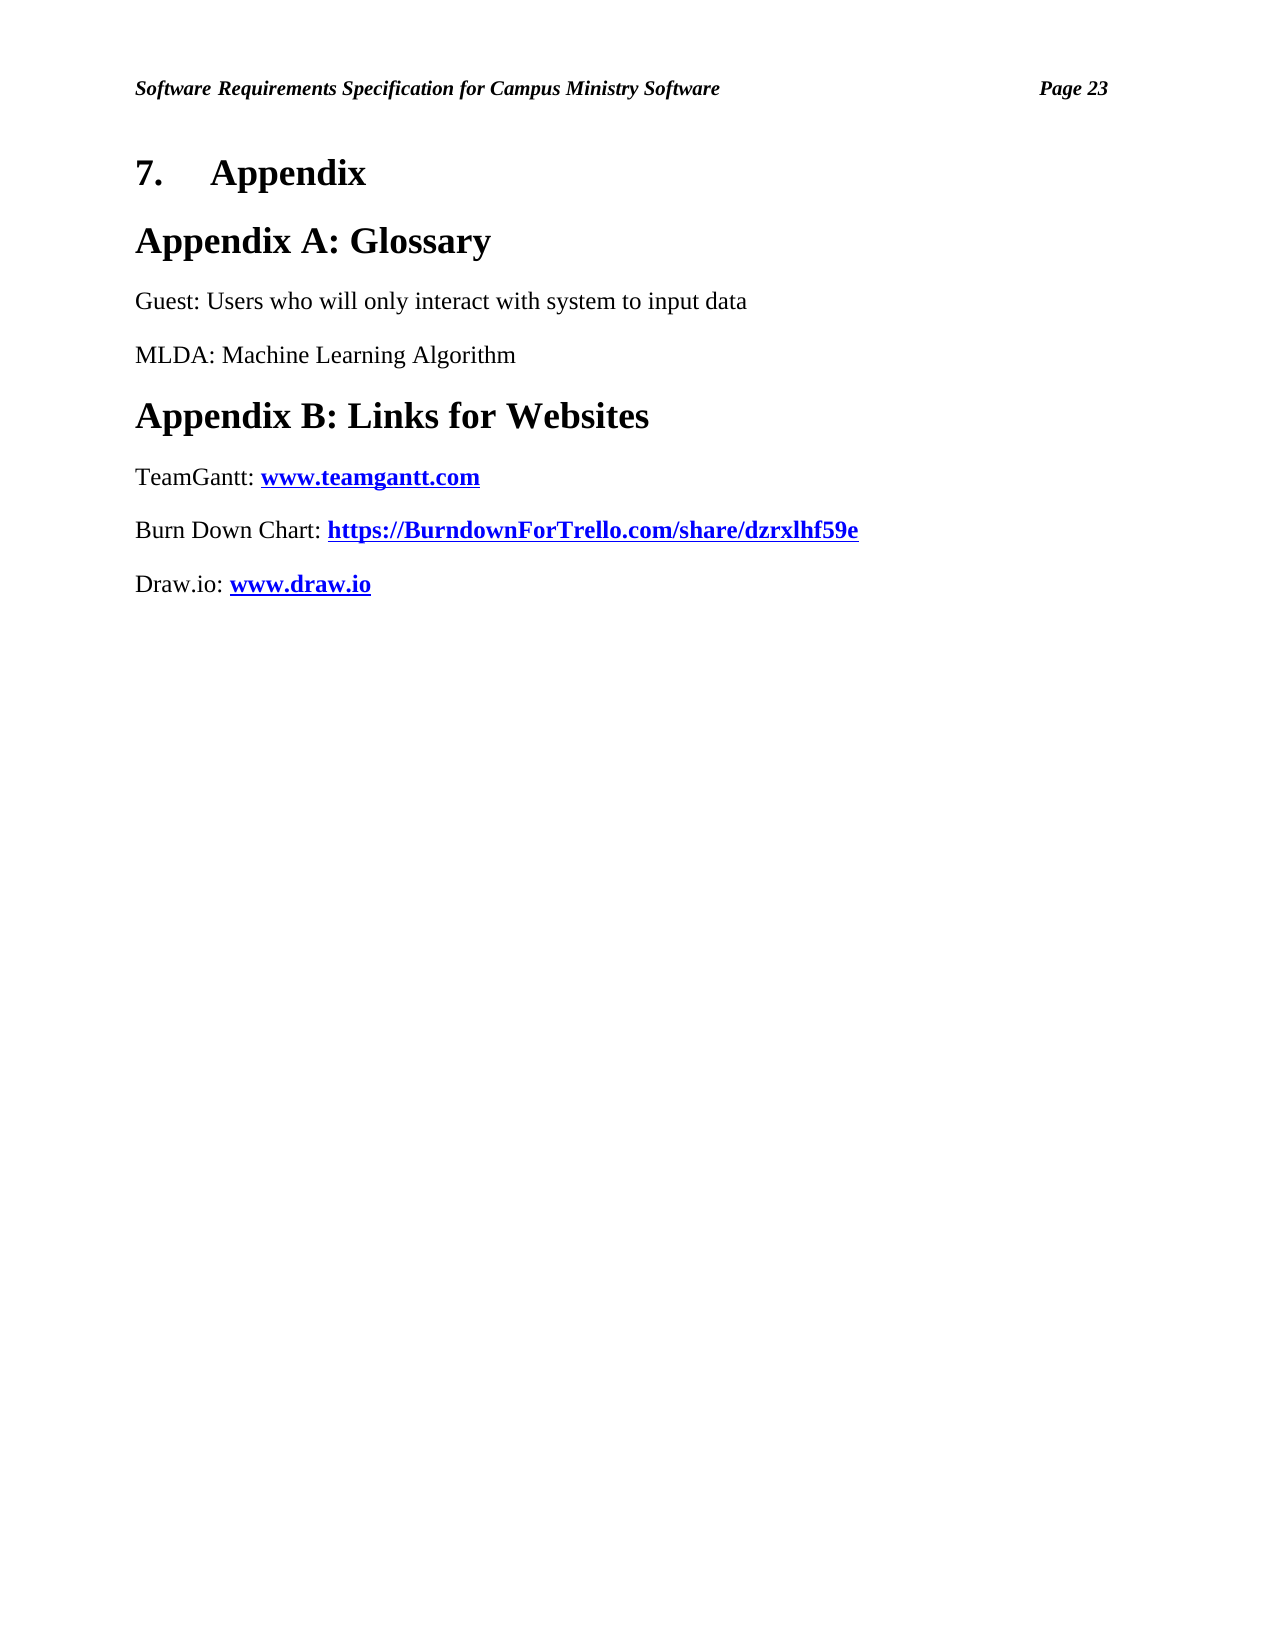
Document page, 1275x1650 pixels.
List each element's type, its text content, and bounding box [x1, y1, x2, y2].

text Appendix B: Links for Websites [135, 394, 1140, 437]
text Draw.io: www.draw.io [135, 569, 1140, 598]
text Guest: Users who will only interact with system to input data [135, 286, 1140, 315]
text MLDA: Machine Learning Algorithm [135, 340, 1140, 369]
text Burn Down Chart: https://BurndownForTrello.com/share/dzrxlhf59e [135, 516, 1140, 544]
text TeamGantt: www.teamgantt.com [135, 462, 1140, 491]
subtitle Appendix [135, 150, 1140, 193]
text Appendix A: Glossary [135, 218, 1140, 261]
